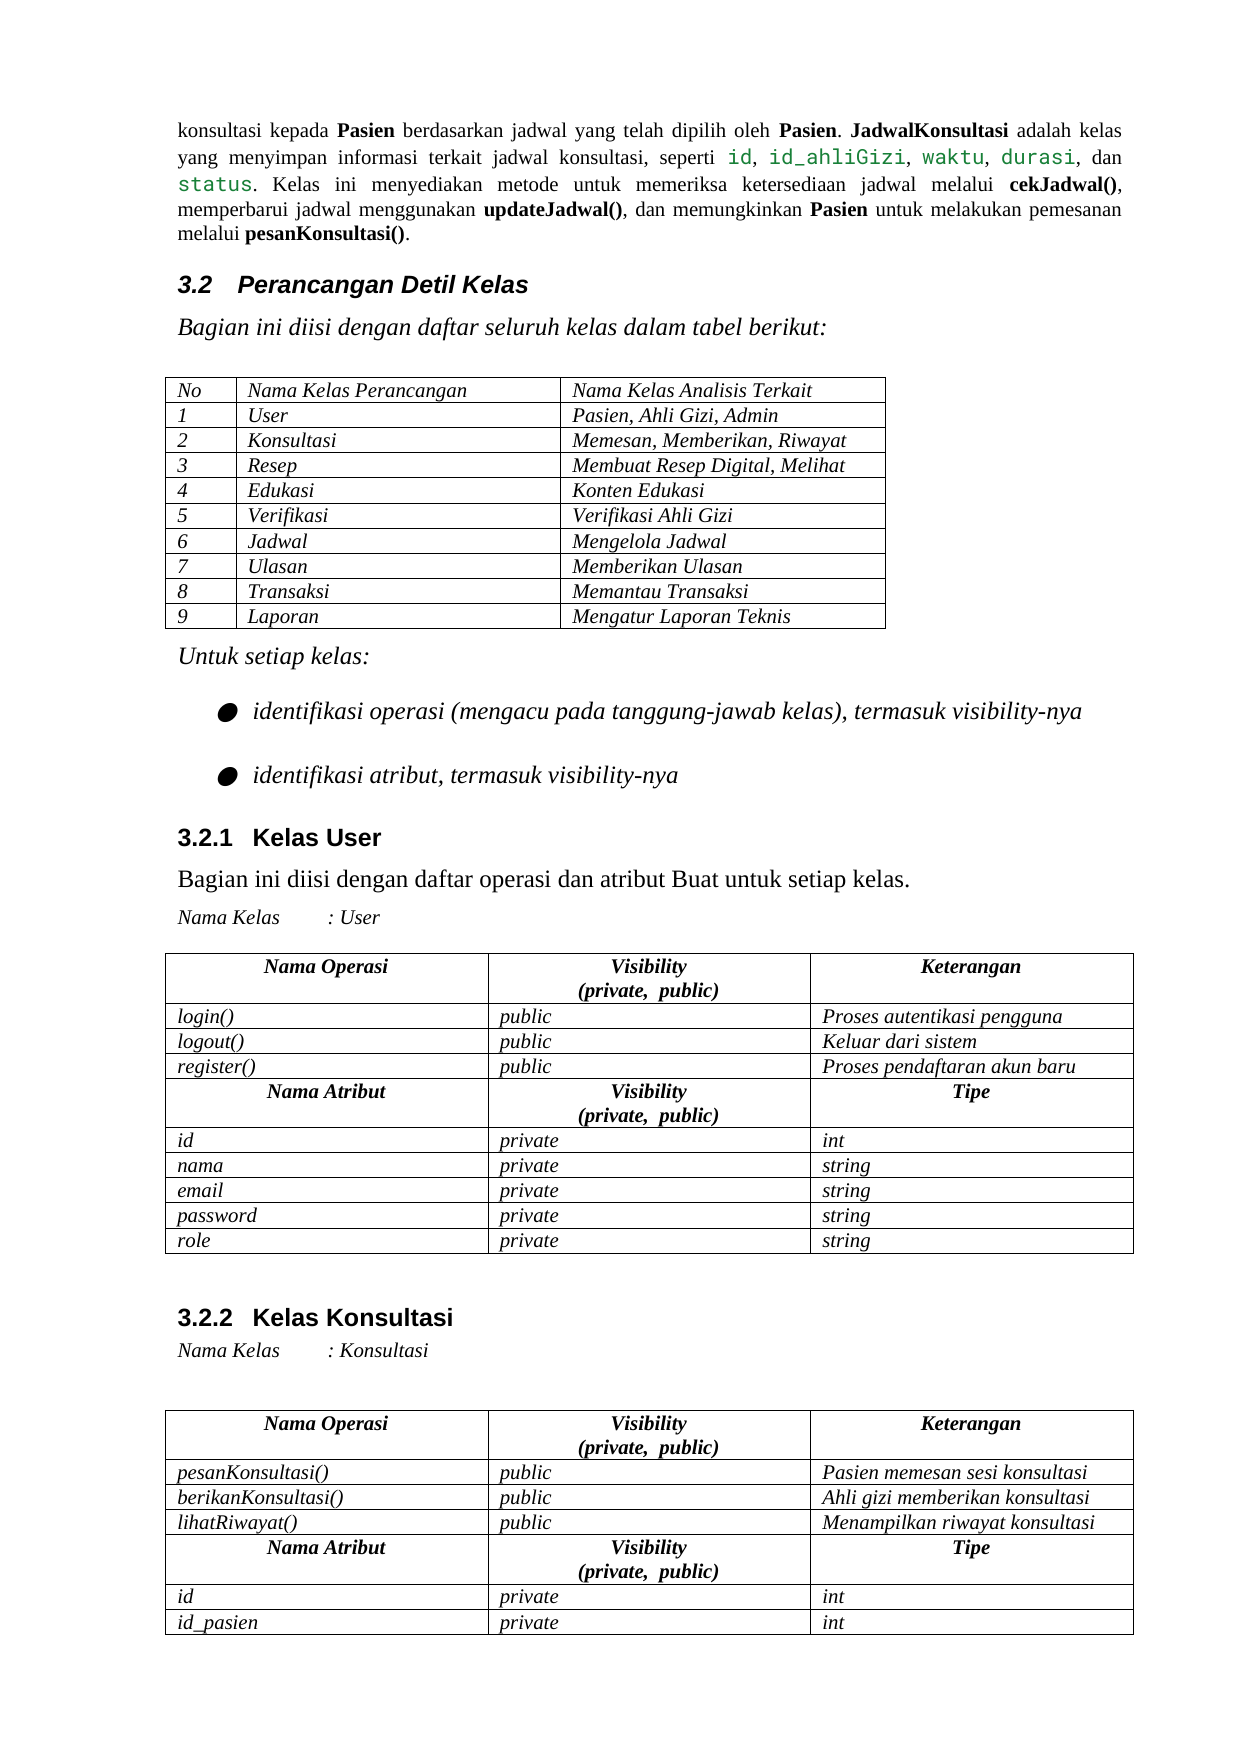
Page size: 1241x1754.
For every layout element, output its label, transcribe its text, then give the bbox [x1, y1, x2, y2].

table_cell Ahli gizi memberikan konsultasi [811, 1485, 1133, 1509]
subtitle Kelas User [177, 823, 1122, 851]
table_cell Verifikasi Ahli Gizi [561, 504, 885, 527]
table_cell int [811, 1128, 1133, 1152]
table_cell id [166, 1128, 488, 1152]
table_cell Resep [237, 453, 560, 477]
table_cell Keluar dari sistem [811, 1029, 1133, 1053]
text Nama Kelas : User [177, 905, 1122, 929]
table_cell public [489, 1004, 810, 1028]
table_cell string [811, 1178, 1133, 1202]
table_cell Visibility (private, public) [489, 1079, 810, 1127]
table_cell private [489, 1178, 810, 1202]
text Bagian ini diisi dengan daftar operasi dan atribut Buat untuk setiap kelas. [177, 864, 1122, 893]
table_header Nama Operasi [166, 954, 488, 1002]
table_cell Konsultasi [237, 428, 560, 452]
table_cell Memantau Transaksi [561, 579, 885, 603]
text Nama Kelas : Konsultasi [177, 1338, 1122, 1362]
table_cell public [489, 1029, 810, 1053]
table_cell email [166, 1178, 488, 1202]
table_cell Verifikasi [237, 504, 560, 527]
table_cell Transaksi [237, 579, 560, 603]
table_cell Mengatur Laporan Teknis [561, 604, 885, 628]
text Bagian ini diisi dengan daftar seluruh kelas dalam tabel berikut: [177, 312, 1122, 340]
table_cell Tipe [811, 1079, 1133, 1127]
table_header Visibility (private, public) [489, 1411, 810, 1459]
table_cell Konten Edukasi [561, 478, 885, 502]
text Untuk setiap kelas: [177, 641, 1122, 670]
table_cell public [489, 1510, 810, 1534]
table_cell Nama Atribut [166, 1079, 488, 1127]
table_cell Pasien memesan sesi konsultasi [811, 1460, 1133, 1484]
table_cell Visibility (private, public) [489, 1535, 810, 1583]
list identifikasi operasi (mengacu pada tanggung-jawab kelas), termasuk visibility-nya [215, 683, 1122, 734]
table_cell 6 [166, 529, 236, 553]
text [177, 118, 1122, 245]
table_cell register() [166, 1054, 488, 1078]
table_cell Pasien, Ahli Gizi, Admin [561, 403, 885, 427]
table_cell logout() [166, 1029, 488, 1053]
table_cell public [489, 1054, 810, 1078]
table_cell id [166, 1585, 488, 1608]
table_header Nama Operasi [166, 1411, 488, 1459]
table_cell User [237, 403, 560, 427]
table_cell Laporan [237, 604, 560, 628]
table_cell Membuat Resep Digital, Melihat [561, 453, 885, 477]
subtitle Kelas Konsultasi [177, 1303, 1122, 1331]
table_cell int [811, 1585, 1133, 1608]
table_cell 4 [166, 478, 236, 502]
table_cell 7 [166, 554, 236, 578]
table_header Visibility (private, public) [489, 954, 810, 1002]
table_cell 1 [166, 403, 236, 427]
table_cell 2 [166, 428, 236, 452]
table_cell berikanKonsultasi() [166, 1485, 488, 1509]
table_header Keterangan [811, 954, 1133, 1002]
table_cell Proses autentikasi pengguna [811, 1004, 1133, 1028]
table_cell role [166, 1229, 488, 1252]
table_cell lihatRiwayat() [166, 1510, 488, 1534]
table_cell private [489, 1203, 810, 1227]
table_cell public [489, 1460, 810, 1484]
table_cell login() [166, 1004, 488, 1028]
table_cell password [166, 1203, 488, 1227]
table_cell Edukasi [237, 478, 560, 502]
table_cell public [489, 1485, 810, 1509]
table_cell pesanKonsultasi() [166, 1460, 488, 1484]
table_cell Nama Atribut [166, 1535, 488, 1583]
table_header No [166, 378, 236, 402]
table_cell 5 [166, 504, 236, 527]
table_cell private [489, 1128, 810, 1152]
table_cell private [489, 1585, 810, 1608]
table_cell Memesan, Memberikan, Riwayat [561, 428, 885, 452]
subtitle Perancangan Detil Kelas [177, 270, 1122, 299]
table_cell Mengelola Jadwal [561, 529, 885, 553]
table_cell 3 [166, 453, 236, 477]
table_cell Tipe [811, 1535, 1133, 1583]
table_cell string [811, 1229, 1133, 1252]
table_cell string [811, 1203, 1133, 1227]
table_cell Jadwal [237, 529, 560, 553]
table_header Nama Kelas Perancangan [237, 378, 560, 402]
table_cell Ulasan [237, 554, 560, 578]
table_cell Memberikan Ulasan [561, 554, 885, 578]
table_cell 8 [166, 579, 236, 603]
table_header Keterangan [811, 1411, 1133, 1459]
table_cell id_pasien [166, 1610, 488, 1634]
list identifikasi atribut, termasuk visibility-nya [215, 746, 1122, 798]
table_cell private [489, 1229, 810, 1252]
table_cell string [811, 1153, 1133, 1177]
table_cell private [489, 1610, 810, 1634]
table_cell nama [166, 1153, 488, 1177]
table_cell int [811, 1610, 1133, 1634]
table_cell private [489, 1153, 810, 1177]
table_cell Menampilkan riwayat konsultasi [811, 1510, 1133, 1534]
table_cell 9 [166, 604, 236, 628]
table_cell Proses pendaftaran akun baru [811, 1054, 1133, 1078]
table_header Nama Kelas Analisis Terkait [561, 378, 885, 402]
